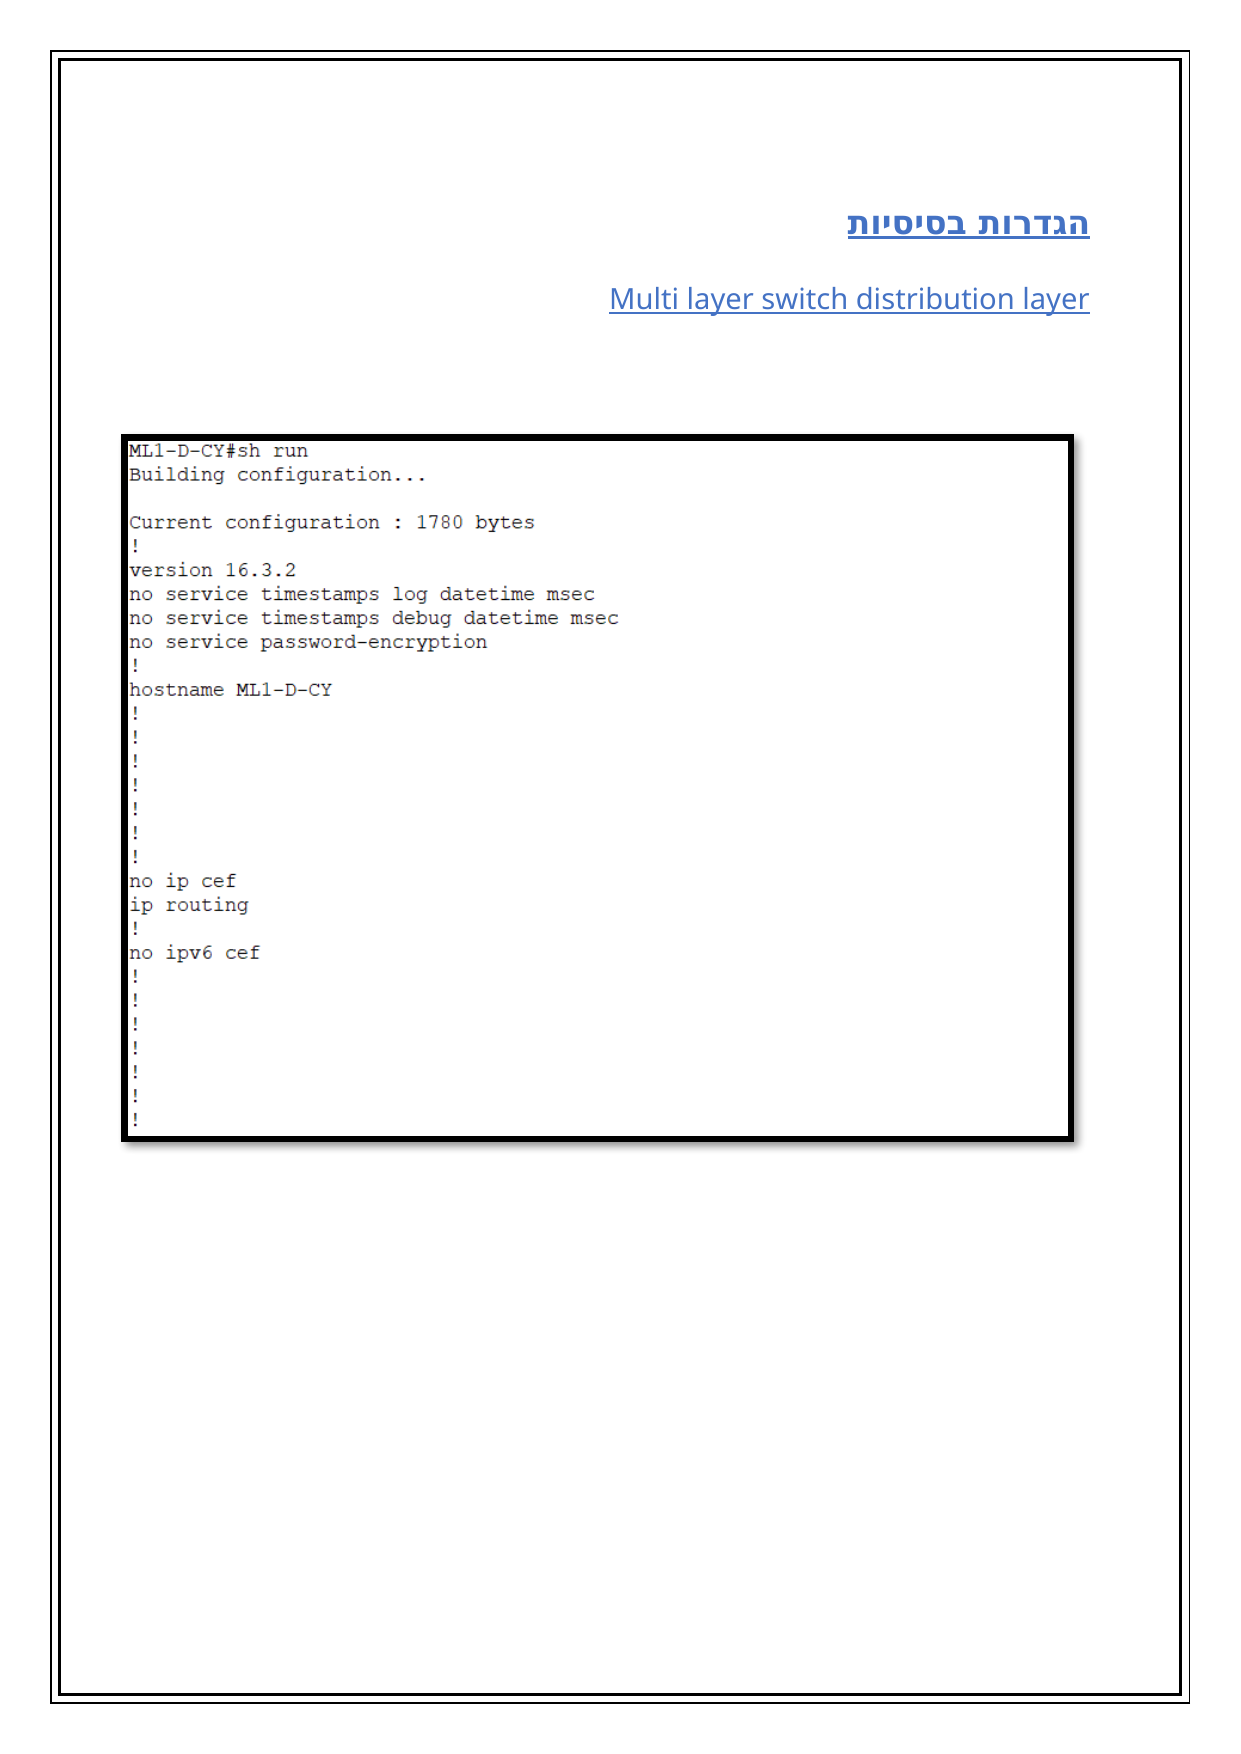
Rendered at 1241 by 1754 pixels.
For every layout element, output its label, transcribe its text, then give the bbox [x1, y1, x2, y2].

subtitle הגדרות בסיסיות [150, 203, 1090, 242]
subtitle Multi layer switch distribution layer [150, 278, 1090, 318]
picture [128, 441, 1068, 1136]
